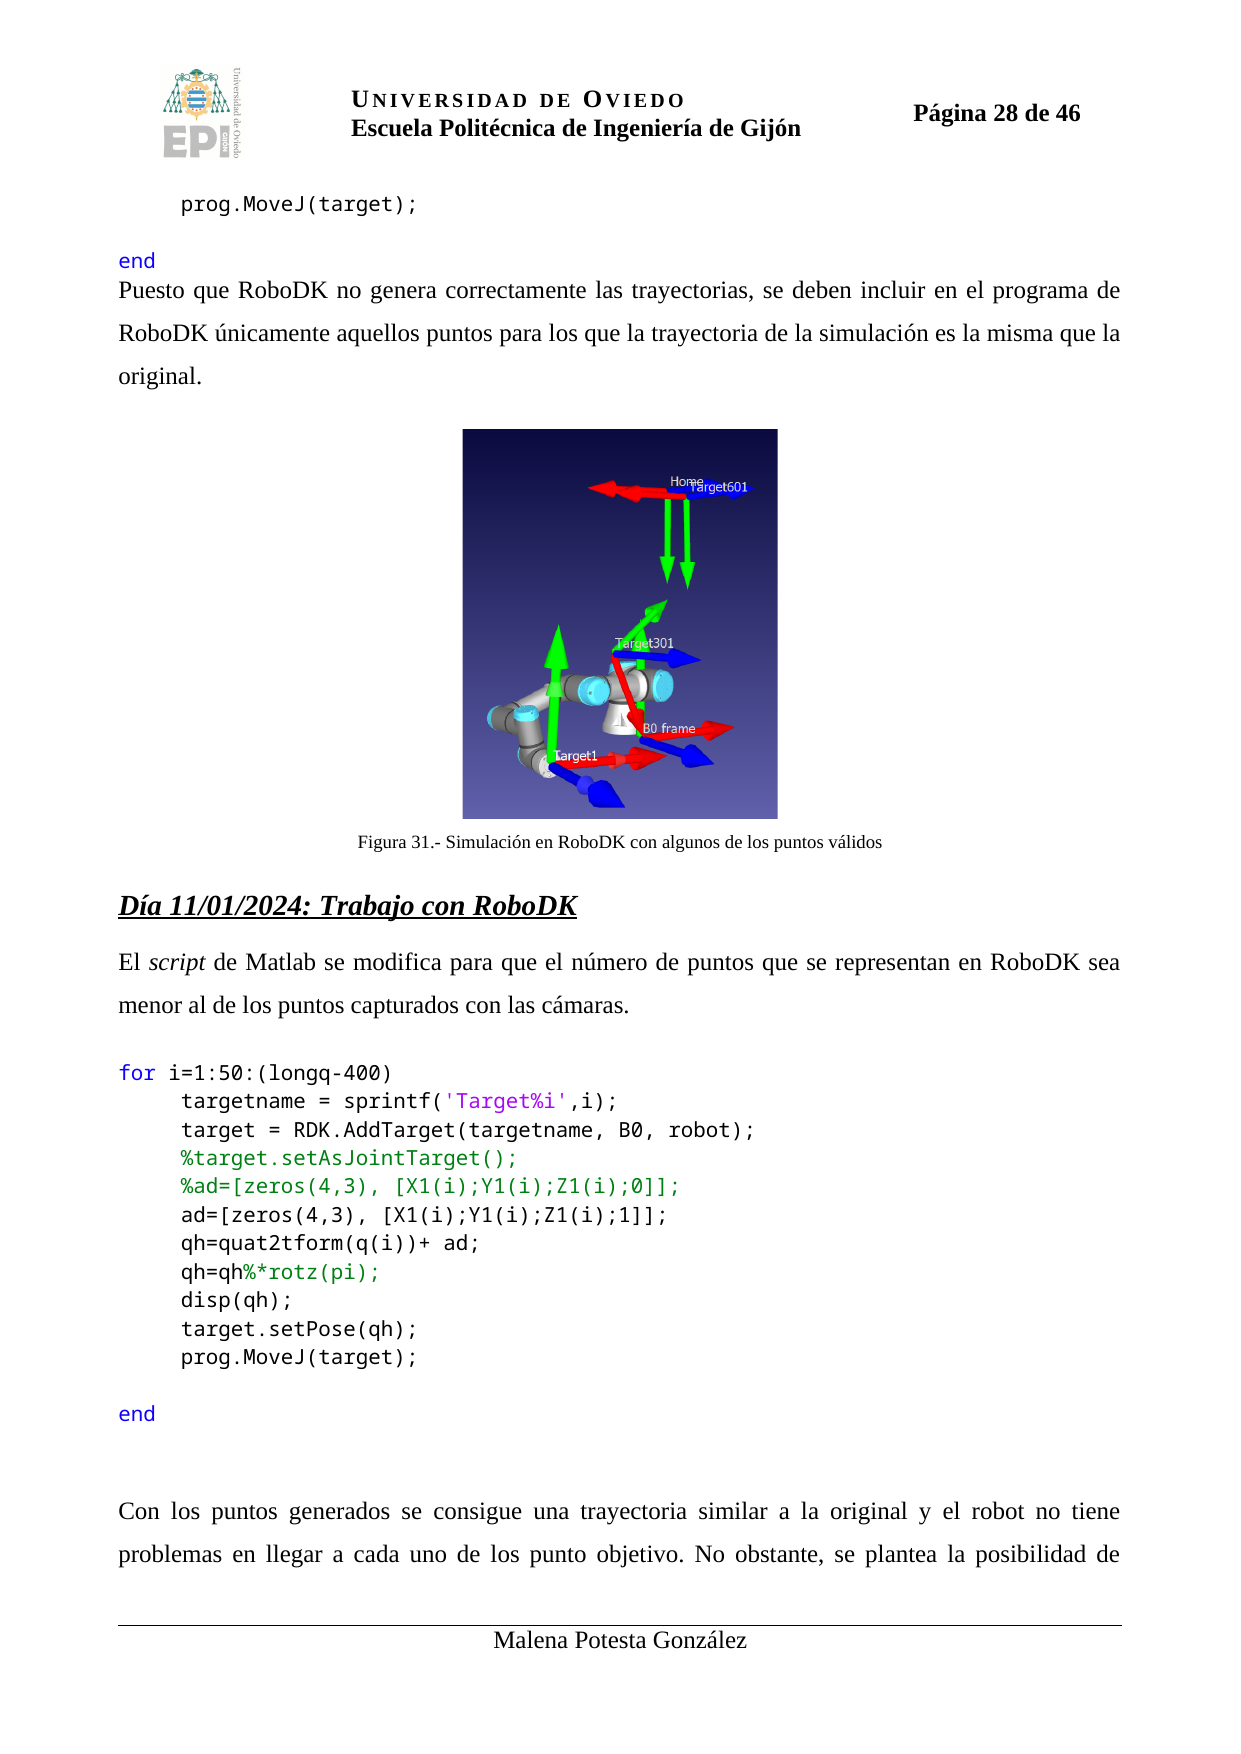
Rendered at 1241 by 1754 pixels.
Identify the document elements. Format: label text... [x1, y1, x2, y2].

text qh=qh%*rotz(pi); [118, 1257, 1122, 1285]
text for i=1:50:(longq-400) [118, 1058, 1122, 1086]
text prog.MoveJ(target); [118, 1342, 1122, 1371]
text %target.setAsJointTarget(); [118, 1143, 1122, 1172]
text ad=[zeros(4,3), [X1(i);Y1(i);Z1(i);1]]; [118, 1200, 1122, 1228]
text %ad=[zeros(4,3), [X1(i);Y1(i);Z1(i);0]]; [118, 1172, 1122, 1200]
picture [462, 429, 778, 819]
text prog.MoveJ(target); [118, 189, 1122, 218]
text target = RDK.AddTarget(targetname, B0, robot); [118, 1115, 1122, 1143]
text El script de Matlab se modifica para que el número de puntos que se representan en RoboDK sea menor al de los puntos capturados con las cámaras. [118, 947, 1122, 1018]
text Figura 31.- Simulación en RoboDK con algunos de los puntos válidos [118, 831, 1122, 852]
subtitle Día 11/01/2024: Trabajo con RoboDK [118, 888, 1122, 922]
picture [158, 65, 245, 161]
text end [118, 1399, 1122, 1428]
text disp(qh); [118, 1285, 1122, 1314]
text end [118, 246, 1122, 275]
text target.setPose(qh); [118, 1314, 1122, 1342]
text qh=quat2tform(q(i))+ ad; [118, 1228, 1122, 1257]
text Puesto que RoboDK no genera correctamente las trayectorias, se deben incluir en el programa de RoboDK únicamente aquellos puntos para los que la trayectoria de la simulación es la misma que la original. [118, 275, 1122, 390]
text targetname = sprintf('Target%i',i); [118, 1086, 1122, 1115]
